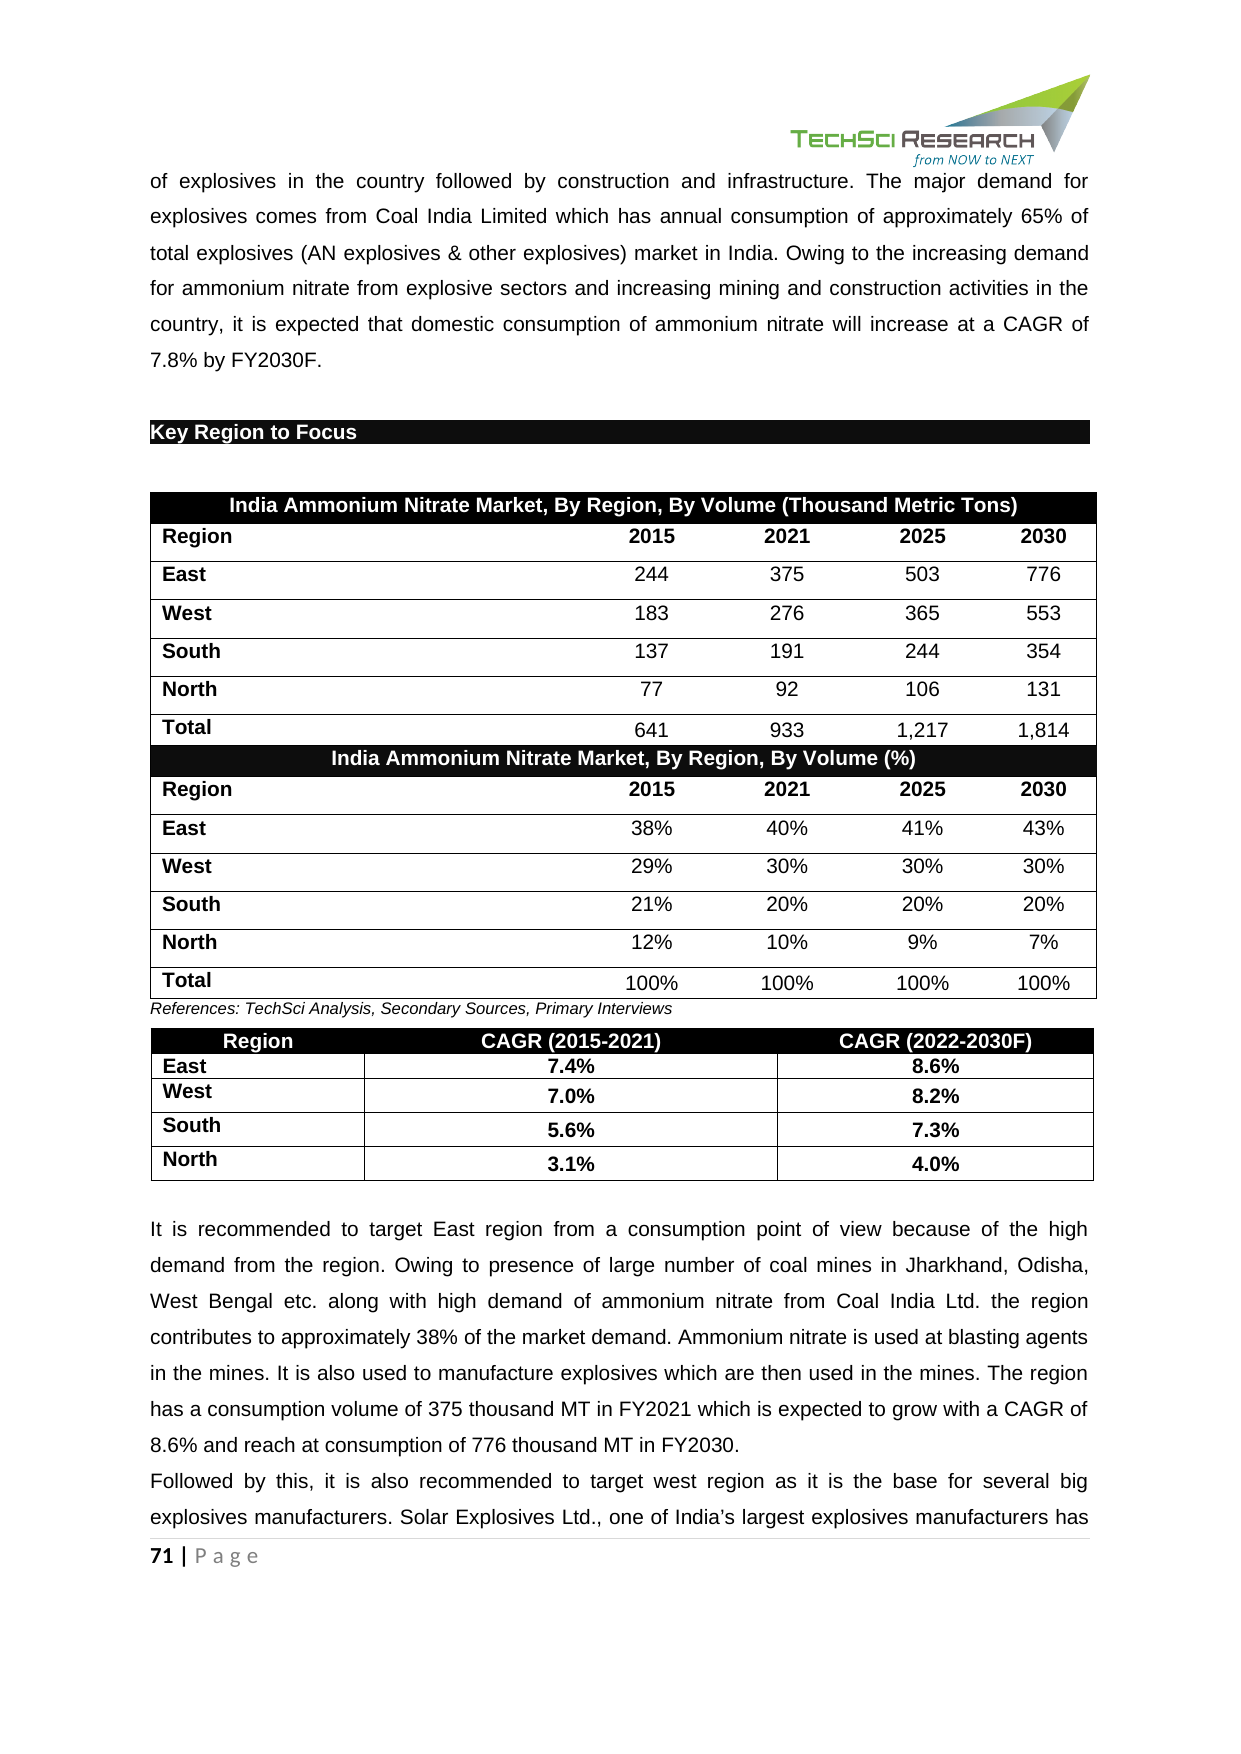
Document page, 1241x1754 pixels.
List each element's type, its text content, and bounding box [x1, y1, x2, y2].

text It is recommended to target East region from a consumption point of view because of the high demand from the region. Owing to presence of large number of coal mines in Jharkhand, Odisha, West Bengal etc. along with high demand of ammonium nitrate from Coal India Ltd. the region contributes to approximately 38% of the market demand. Ammonium nitrate is used at blasting agents in the mines. It is also used to manufacture explosives which are then used in the mines. The region has a consumption volume of 375 thousand MT in FY2021 which is expected to grow with a CAGR of 8.6% and reach at consumption of 776 thousand MT in FY2030. [150, 1217, 1090, 1457]
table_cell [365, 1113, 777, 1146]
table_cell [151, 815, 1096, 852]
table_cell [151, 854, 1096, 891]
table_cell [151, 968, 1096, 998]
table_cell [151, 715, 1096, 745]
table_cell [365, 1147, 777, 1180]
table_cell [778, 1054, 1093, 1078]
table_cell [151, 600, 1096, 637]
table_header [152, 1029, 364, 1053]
text Key Region to Focus [150, 420, 1090, 444]
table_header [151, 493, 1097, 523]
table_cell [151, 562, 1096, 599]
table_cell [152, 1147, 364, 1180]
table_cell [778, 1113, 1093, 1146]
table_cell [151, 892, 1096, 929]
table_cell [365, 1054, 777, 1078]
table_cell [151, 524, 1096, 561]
text References: TechSci Analysis, Secondary Sources, Primary Interviews [150, 999, 1090, 1018]
picture [788, 73, 1091, 169]
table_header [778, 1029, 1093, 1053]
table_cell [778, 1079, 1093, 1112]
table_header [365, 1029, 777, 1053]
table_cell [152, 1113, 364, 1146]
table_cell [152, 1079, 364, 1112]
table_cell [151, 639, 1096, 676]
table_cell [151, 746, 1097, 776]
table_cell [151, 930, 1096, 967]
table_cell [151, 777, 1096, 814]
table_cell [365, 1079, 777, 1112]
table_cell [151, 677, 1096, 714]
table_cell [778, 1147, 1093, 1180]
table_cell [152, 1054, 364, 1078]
